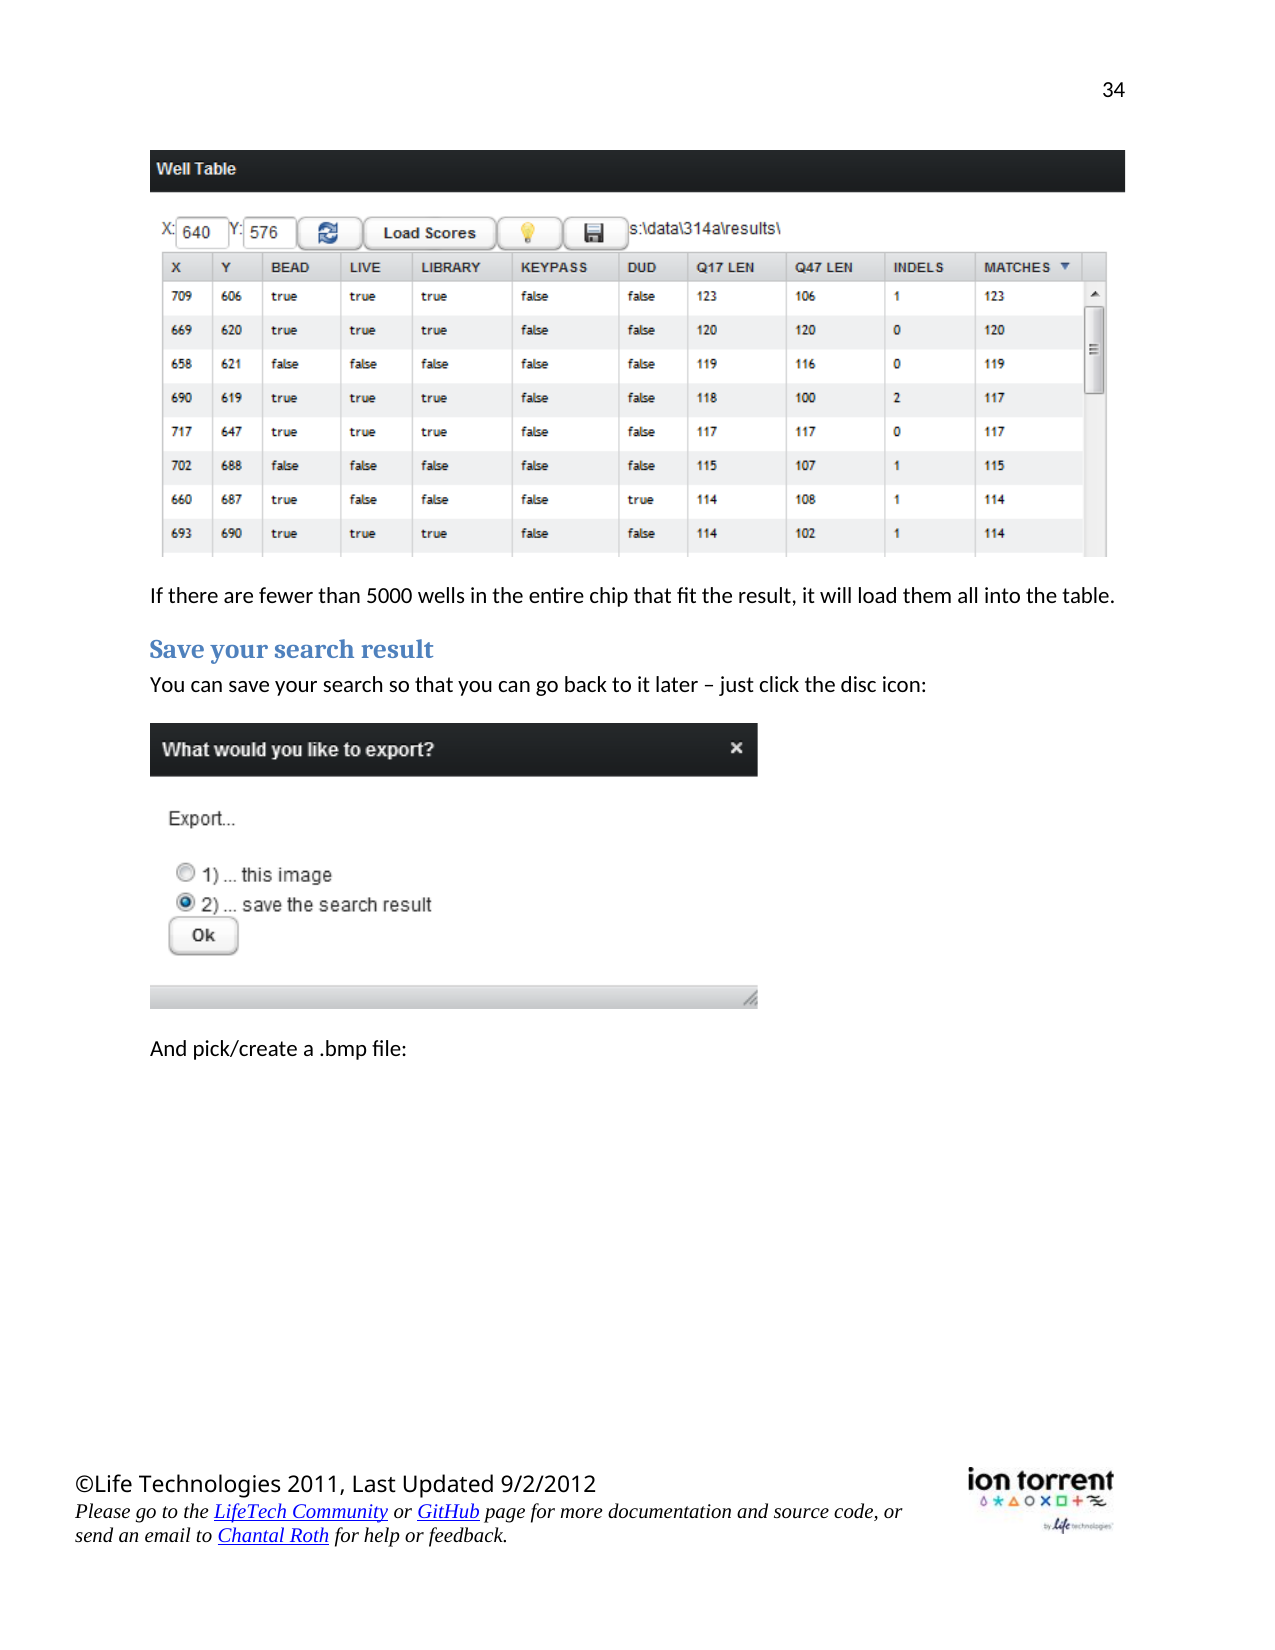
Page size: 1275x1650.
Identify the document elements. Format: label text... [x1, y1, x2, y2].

picture [150, 723, 758, 1009]
text And pick/create a .bmp file: [150, 1034, 1125, 1062]
text If there are fewer than 5000 wells in the entire chip that fit the result, it will load them all into the table. [150, 581, 1125, 609]
picture [150, 150, 1125, 557]
text You can save your search so that you can go back to it later – just click the disc icon: [150, 670, 1125, 698]
subtitle Save your search result [150, 634, 1125, 665]
picture [968, 1467, 1114, 1534]
